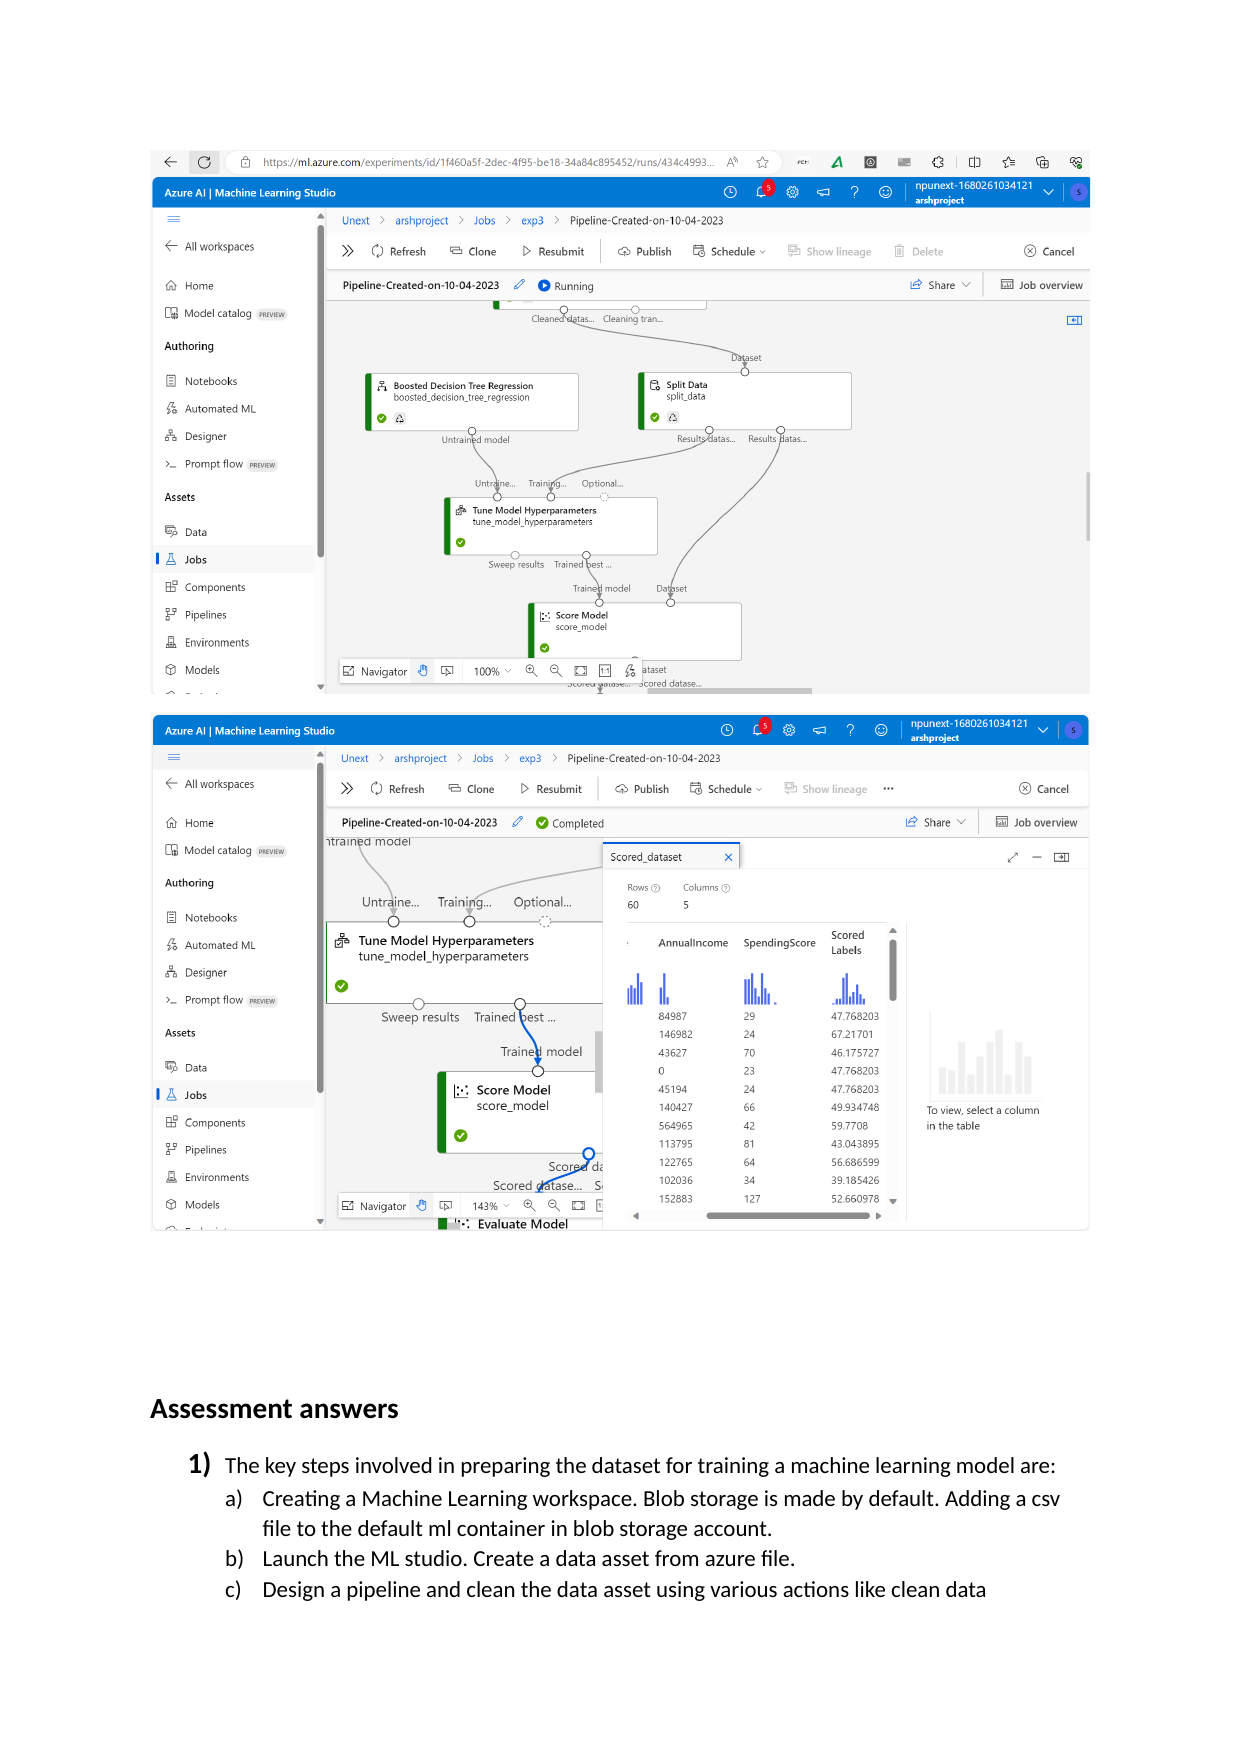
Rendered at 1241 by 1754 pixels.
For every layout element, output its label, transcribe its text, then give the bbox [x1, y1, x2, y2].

list Design a pipeline and clean the data asset using various actions like clean data [225, 1575, 1090, 1603]
picture [150, 712, 1091, 1231]
list Creating a Machine Learning workspace. Blob storage is made by default. Adding a csv file to the default ml container in blob storage account. [225, 1484, 1090, 1542]
picture [150, 150, 1091, 694]
list The key steps involved in preparing the dataset for training a machine learning model are: [187, 1446, 1090, 1481]
list Launch the ML studio. Create a data asset from azure file. [225, 1544, 1090, 1572]
text Assessment answers [150, 1391, 1090, 1426]
